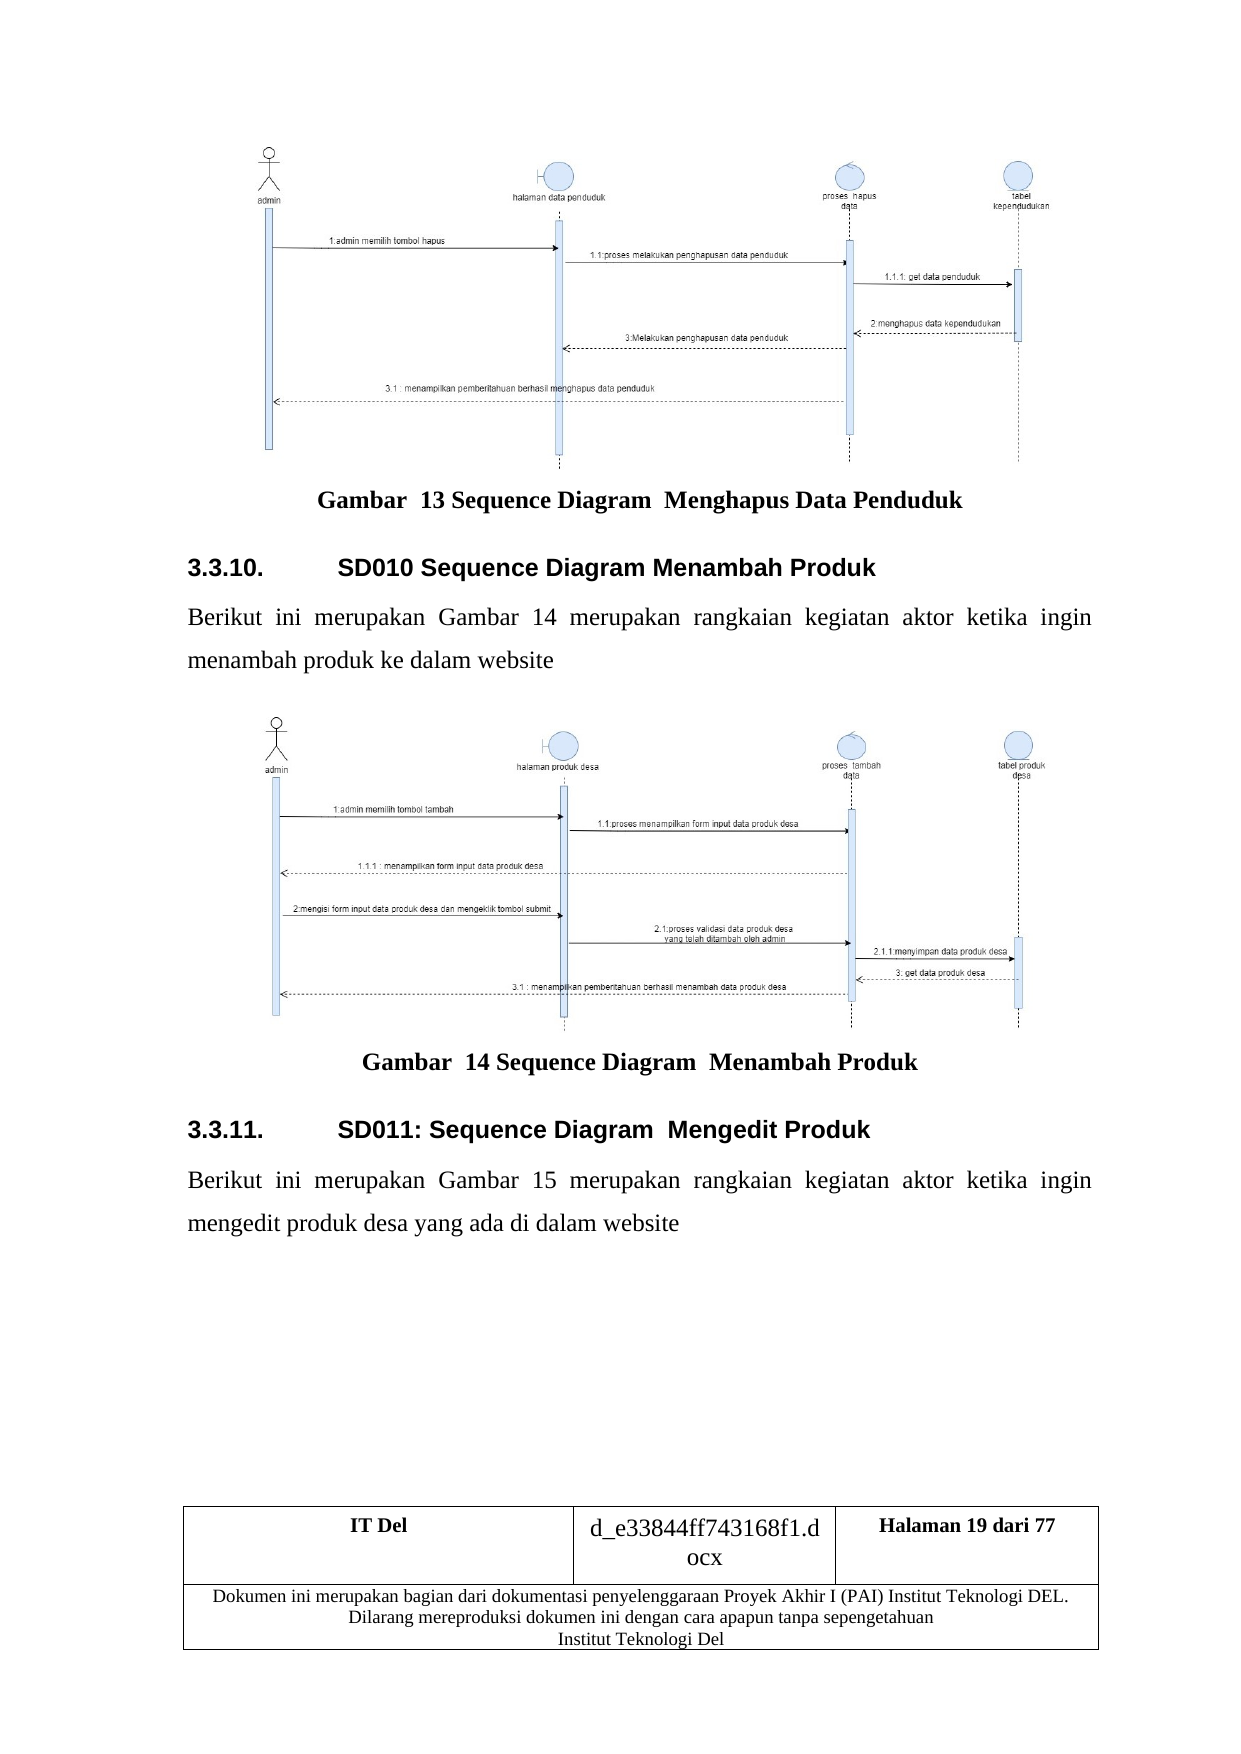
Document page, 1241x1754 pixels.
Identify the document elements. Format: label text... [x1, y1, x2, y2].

text Berikut ini merupakan Gambar 15 merupakan rangkaian kegiatan aktor ketika ingin mengedit produk desa yang ada di dalam website [187, 1165, 1092, 1237]
subtitle SD010 Sequence Diagram Menambah Produk [187, 553, 1092, 582]
picture [226, 147, 1054, 471]
text Gambar 13 Sequence Diagram Menghapus Data Penduduk [187, 485, 1092, 513]
picture [226, 717, 1054, 1033]
subtitle SD011: Sequence Diagram Mengedit Produk [187, 1116, 1092, 1144]
text Gambar 14 Sequence Diagram Menambah Produk [187, 1047, 1092, 1076]
text Berikut ini merupakan Gambar 14 merupakan rangkaian kegiatan aktor ketika ingin menambah produk ke dalam website [187, 602, 1092, 674]
